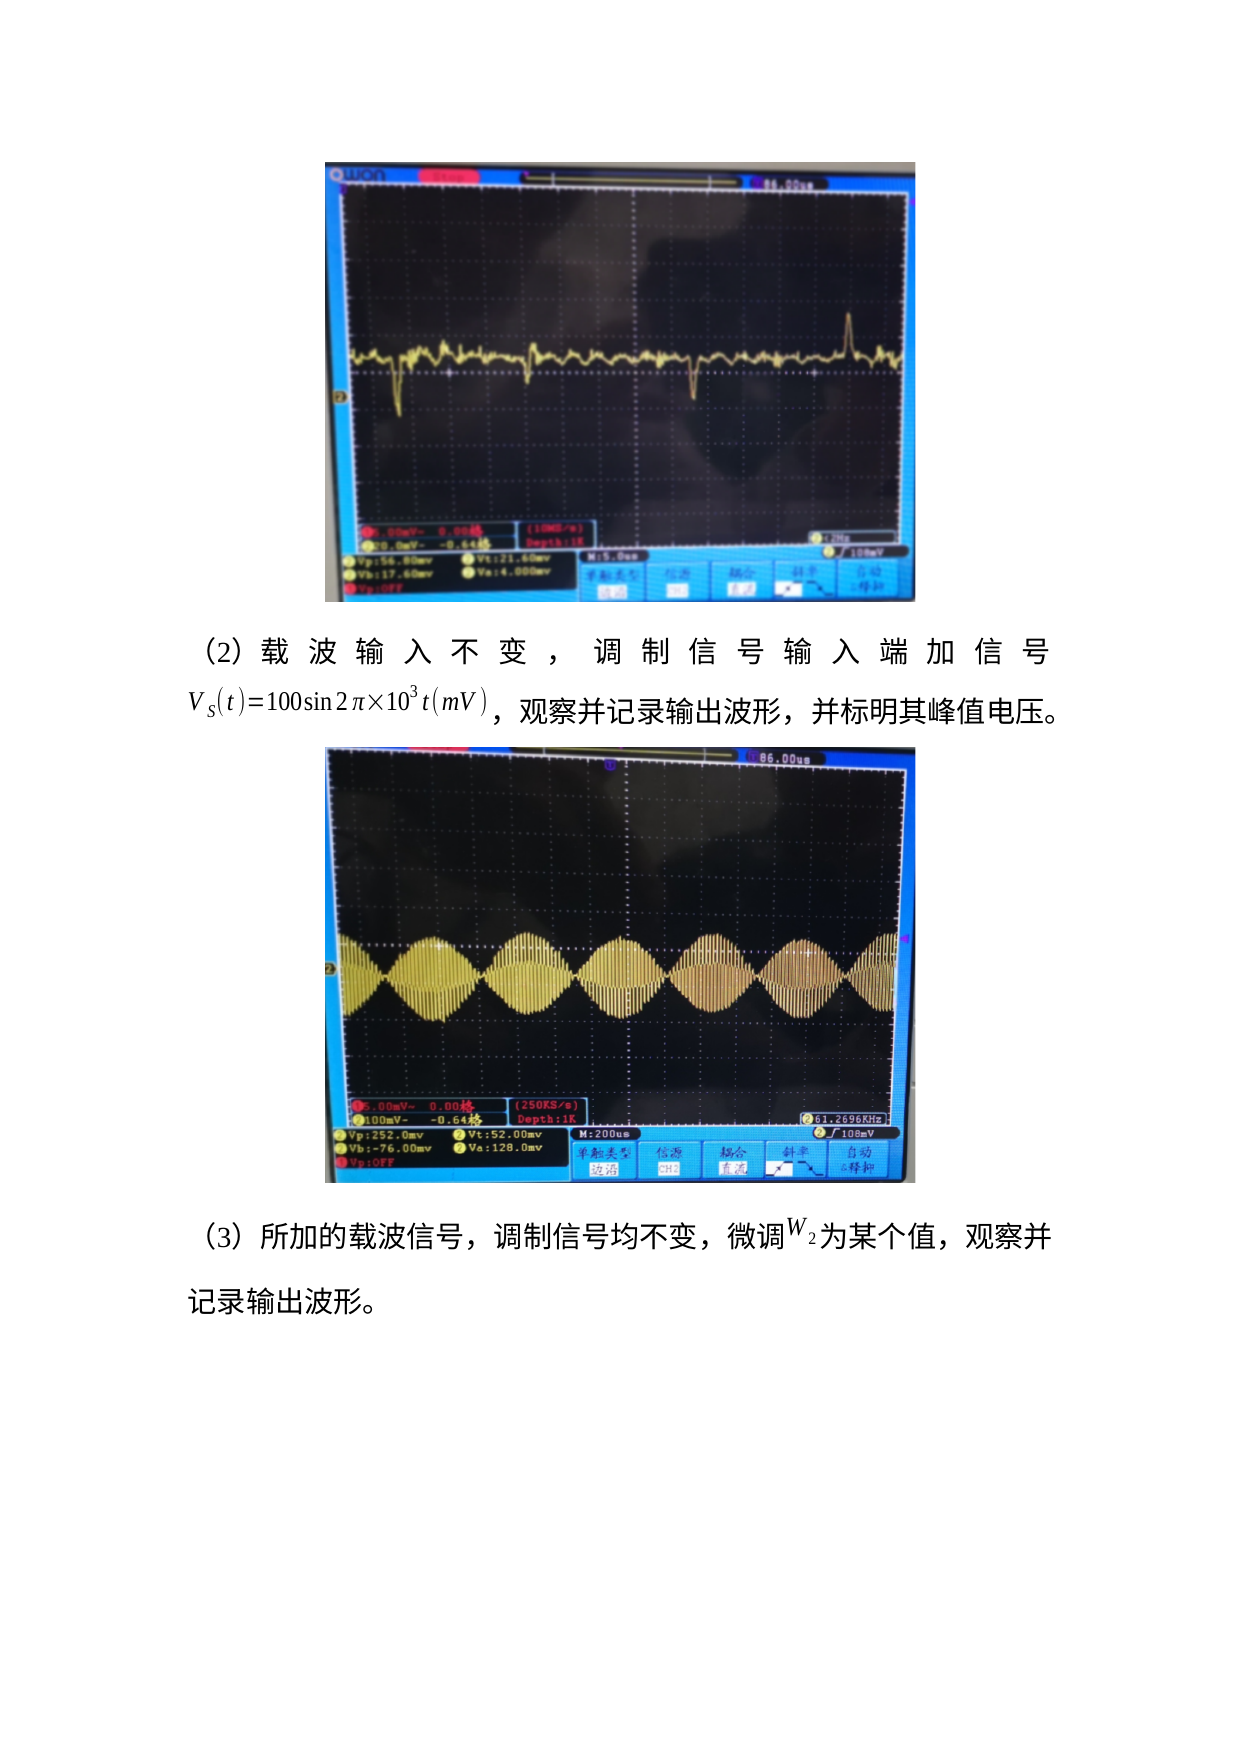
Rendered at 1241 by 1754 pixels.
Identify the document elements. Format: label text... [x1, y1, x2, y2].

picture [325, 162, 916, 602]
list 所加的载波信号，调制信号均不变，微调为某个值，观察并记录输出波形。 [187, 1202, 1053, 1332]
list 载波输入不变，调制信号输入端加信号，观察并记录输出波形，并标明其峰值电压。 [187, 617, 1053, 747]
picture [325, 747, 916, 1183]
